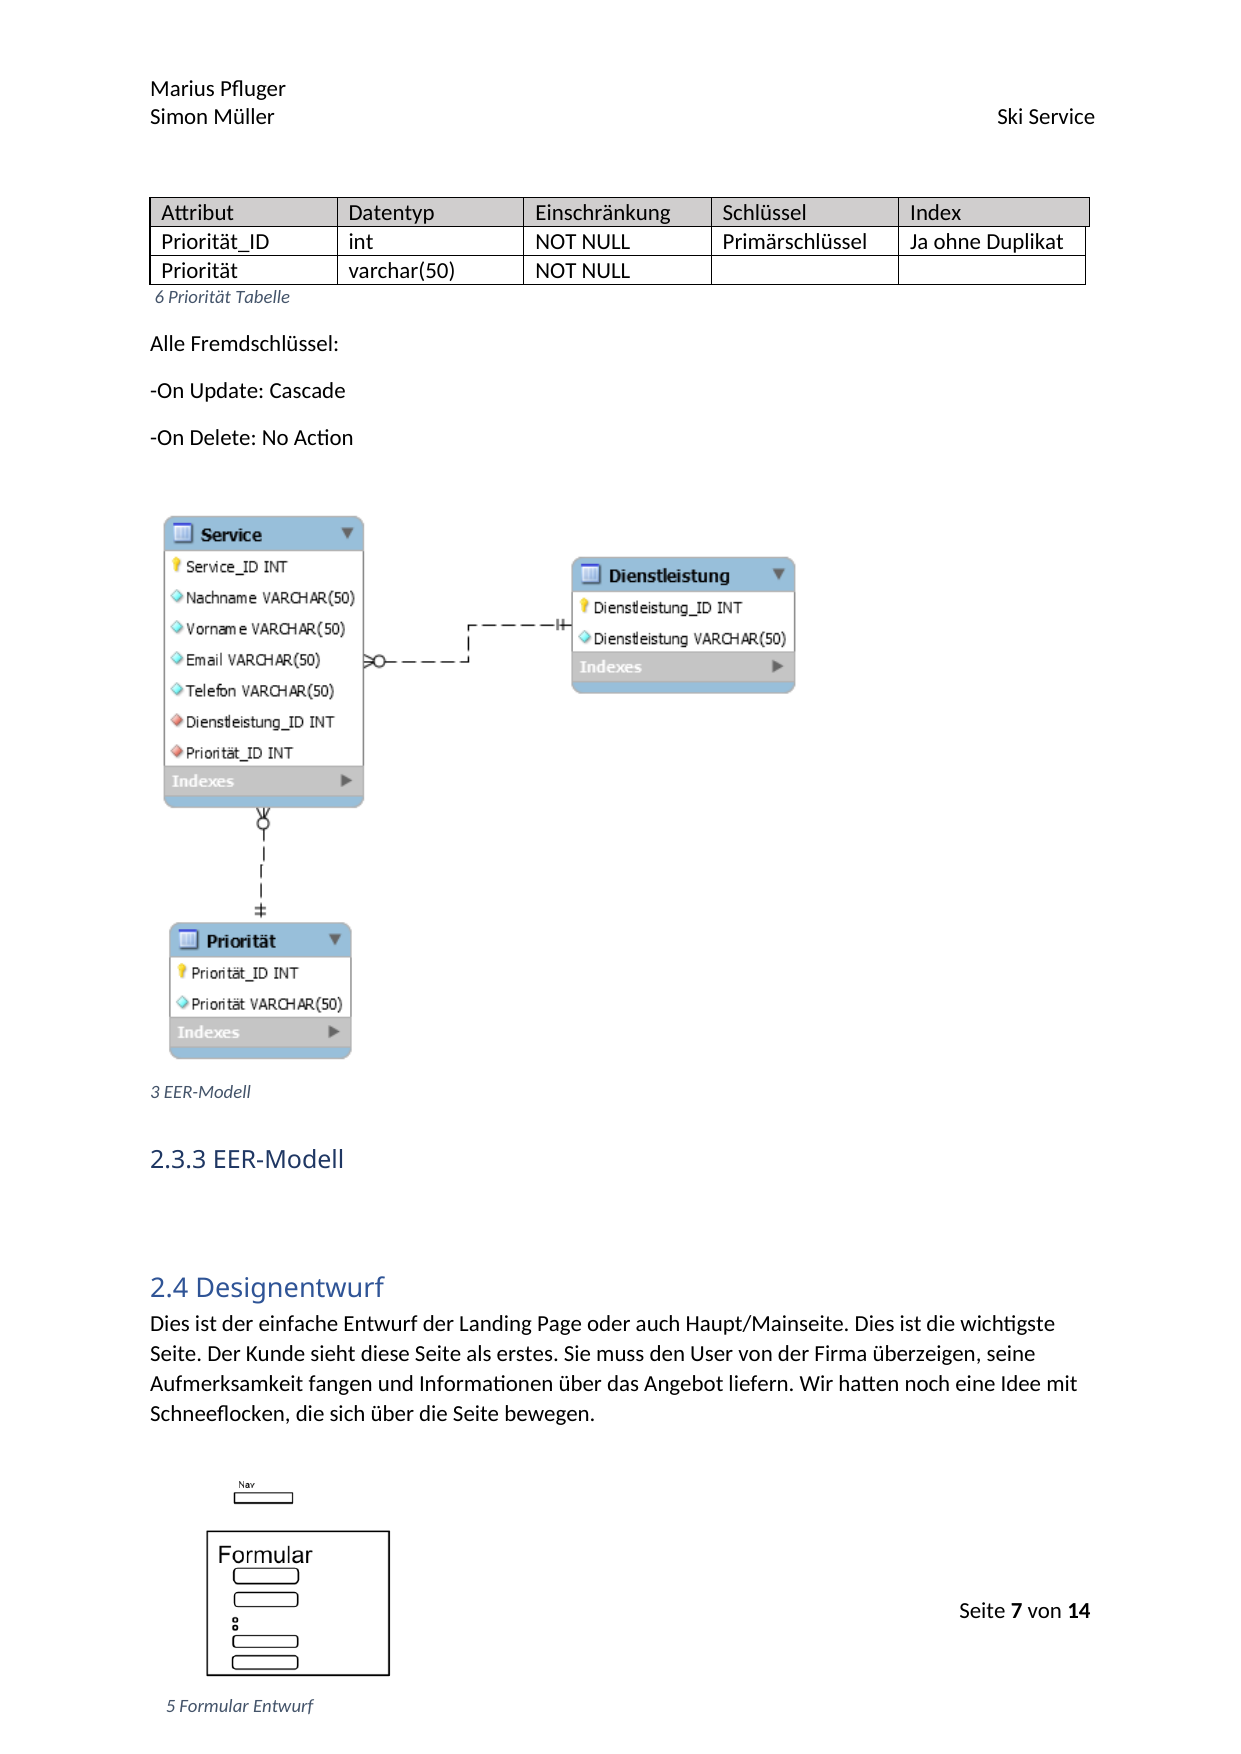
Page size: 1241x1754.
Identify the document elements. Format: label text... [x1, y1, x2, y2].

table_cell int [338, 227, 523, 255]
table_cell NOT NULL [524, 256, 711, 284]
table_header Attribut [151, 198, 337, 226]
table_header Schlüssel [712, 198, 898, 226]
text Alle Fremdschlüssel: [150, 329, 1090, 357]
subtitle 2.4 Designentwurf [150, 1269, 1090, 1306]
table_header Index [899, 198, 1089, 226]
text Dies ist der einfache Entwurf der Landing Page oder auch Haupt/Mainseite. Dies ist die wichtigste Seite. Der Kunde sieht diese Seite als erstes. Sie muss den User von der Firma überzeigen, seine Aufmerksamkeit fangen und Informationen über das Angebot liefern. Wir hatten noch eine Idee mit Schneeflocken, die sich über die Seite bewegen. [150, 1309, 1090, 1427]
text -On Update: Cascade [150, 376, 1090, 404]
picture [150, 1476, 439, 1689]
table_cell Ja ohne Duplikat [899, 227, 1085, 255]
picture [150, 502, 808, 1072]
table_cell NOT NULL [524, 227, 711, 255]
table_cell [712, 256, 898, 284]
table_header Datentyp [338, 198, 523, 226]
text -On Delete: No Action [150, 423, 1090, 451]
table_header Einschränkung [524, 198, 711, 226]
table_cell Priorität_ID [151, 227, 337, 255]
table_cell Priorität [151, 256, 337, 284]
table_cell varchar(50) [338, 256, 523, 284]
table_cell [899, 256, 1085, 284]
table_cell Primärschlüssel [712, 227, 898, 255]
